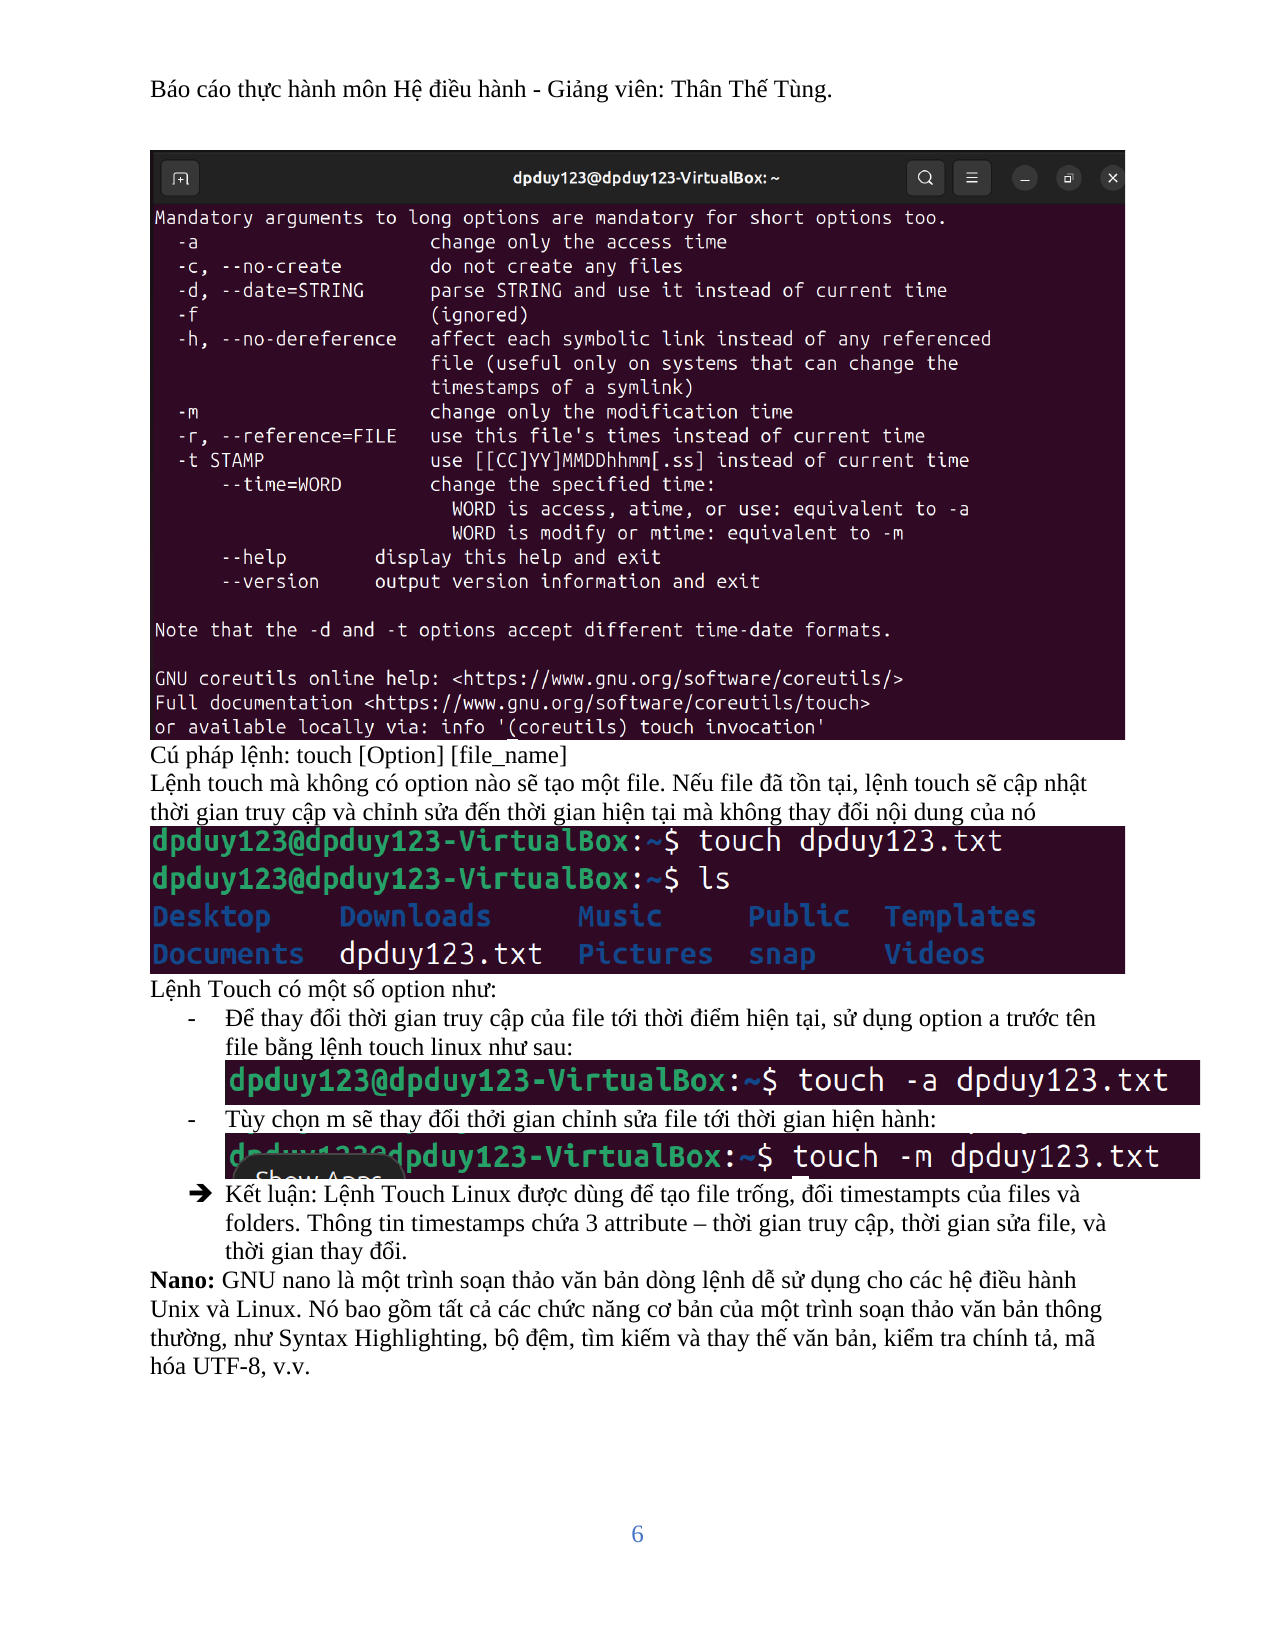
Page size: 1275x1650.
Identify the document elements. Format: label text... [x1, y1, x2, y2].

list Tùy chọn m sẽ thay đổi thởi gian chỉnh sửa file tới thời gian hiện hành: [187, 1104, 1125, 1133]
picture [225, 1133, 1200, 1179]
text Nano: GNU nano là một trình soạn thảo văn bản dòng lệnh dễ sử dụng cho các hệ điều hành Unix và Linux. Nó bao gồm tất cả các chức năng cơ bản của một trình soạn thảo văn bản thông thường, như Syntax Highlighting, bộ đệm, tìm kiếm và thay thế văn bản, kiểm tra chính tả, mã hóa UTF-8, v.v. [150, 1265, 1125, 1380]
picture [225, 1060, 1200, 1105]
text Cú pháp lệnh: touch [Option] [file_name] [150, 740, 1125, 768]
picture [150, 826, 1125, 974]
picture [150, 150, 1125, 740]
list Kết luận: Lệnh Touch Linux được dùng để tạo file trống, đổi timestampts của files và folders. Thông tin timestamps chứa 3 attribute – thời gian truy cập, thời gian sửa file, và thời gian thay đổi. [187, 1179, 1125, 1265]
text Lệnh touch mà không có option nào sẽ tạo một file. Nếu file đã tồn tại, lệnh touch sẽ cập nhật thời gian truy cập và chỉnh sửa đến thời gian hiện tại mà không thay đổi nội dung của nó [150, 768, 1125, 826]
text Lệnh Touch có một số option như: [150, 974, 1125, 1003]
list Để thay đổi thời gian truy cập của file tới thời điểm hiện tại, sử dụng option a trước tên file bằng lệnh touch linux như sau: [187, 1003, 1125, 1060]
